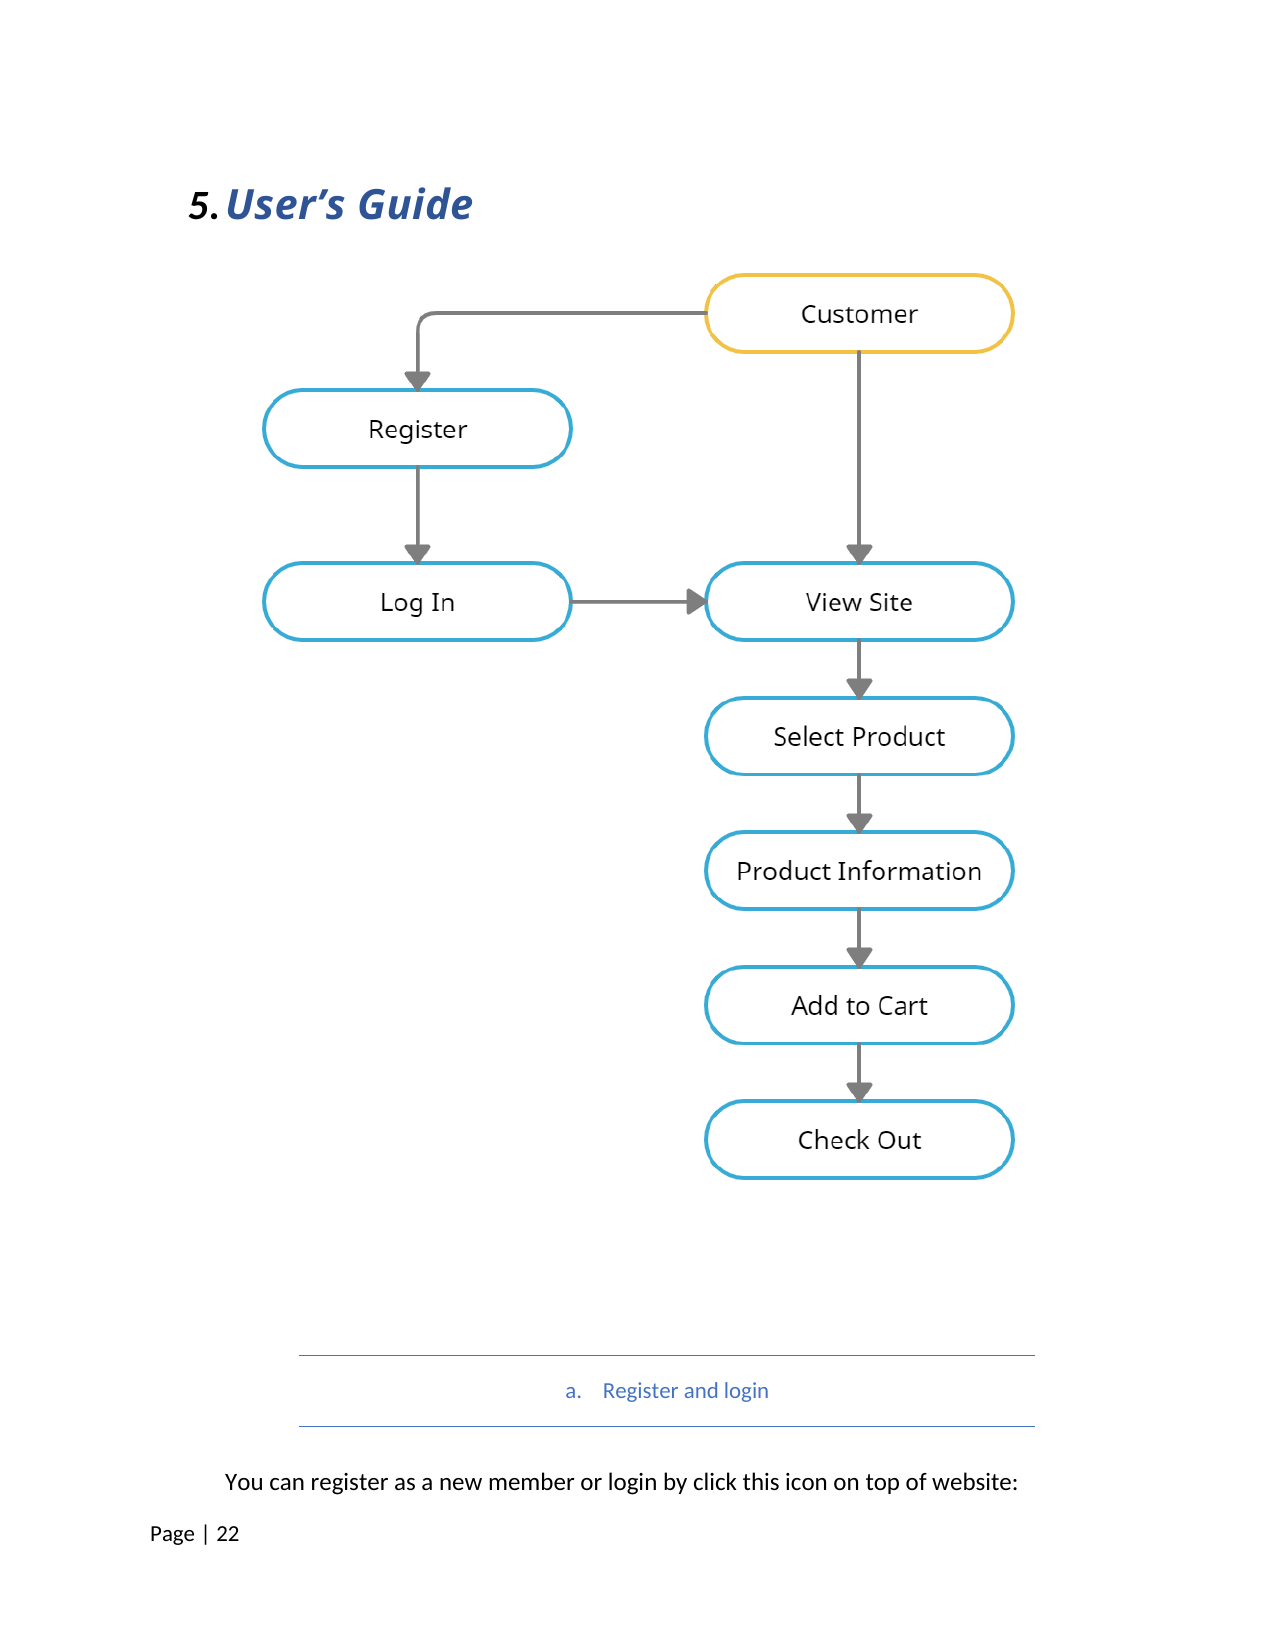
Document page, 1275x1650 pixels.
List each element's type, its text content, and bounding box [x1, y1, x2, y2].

text You can register as a new member or login by click this icon on top of website: [150, 1466, 1125, 1497]
picture [225, 236, 1051, 1216]
list Register and login [299, 1356, 1035, 1426]
subtitle User’s Guide [187, 175, 1125, 232]
